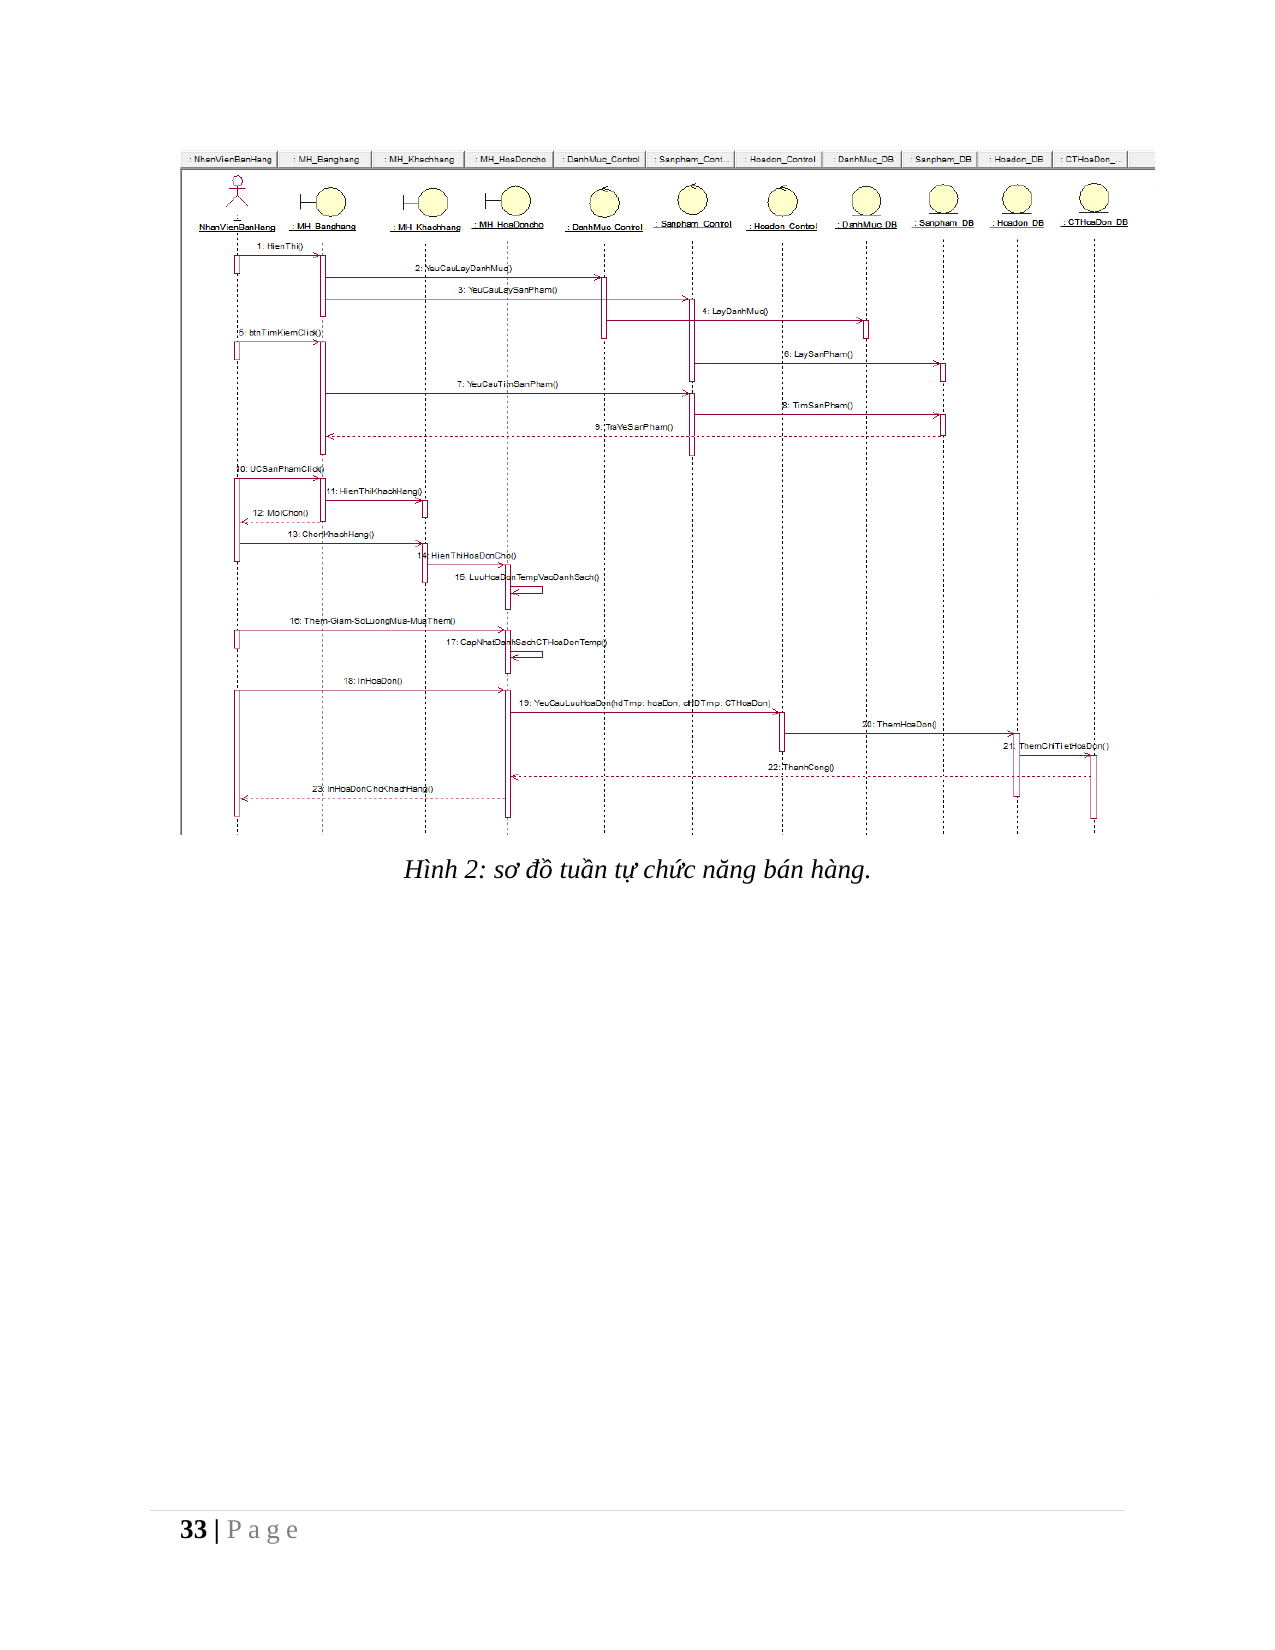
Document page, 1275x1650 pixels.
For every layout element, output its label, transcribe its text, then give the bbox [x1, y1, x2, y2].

picture [180, 150, 1155, 835]
